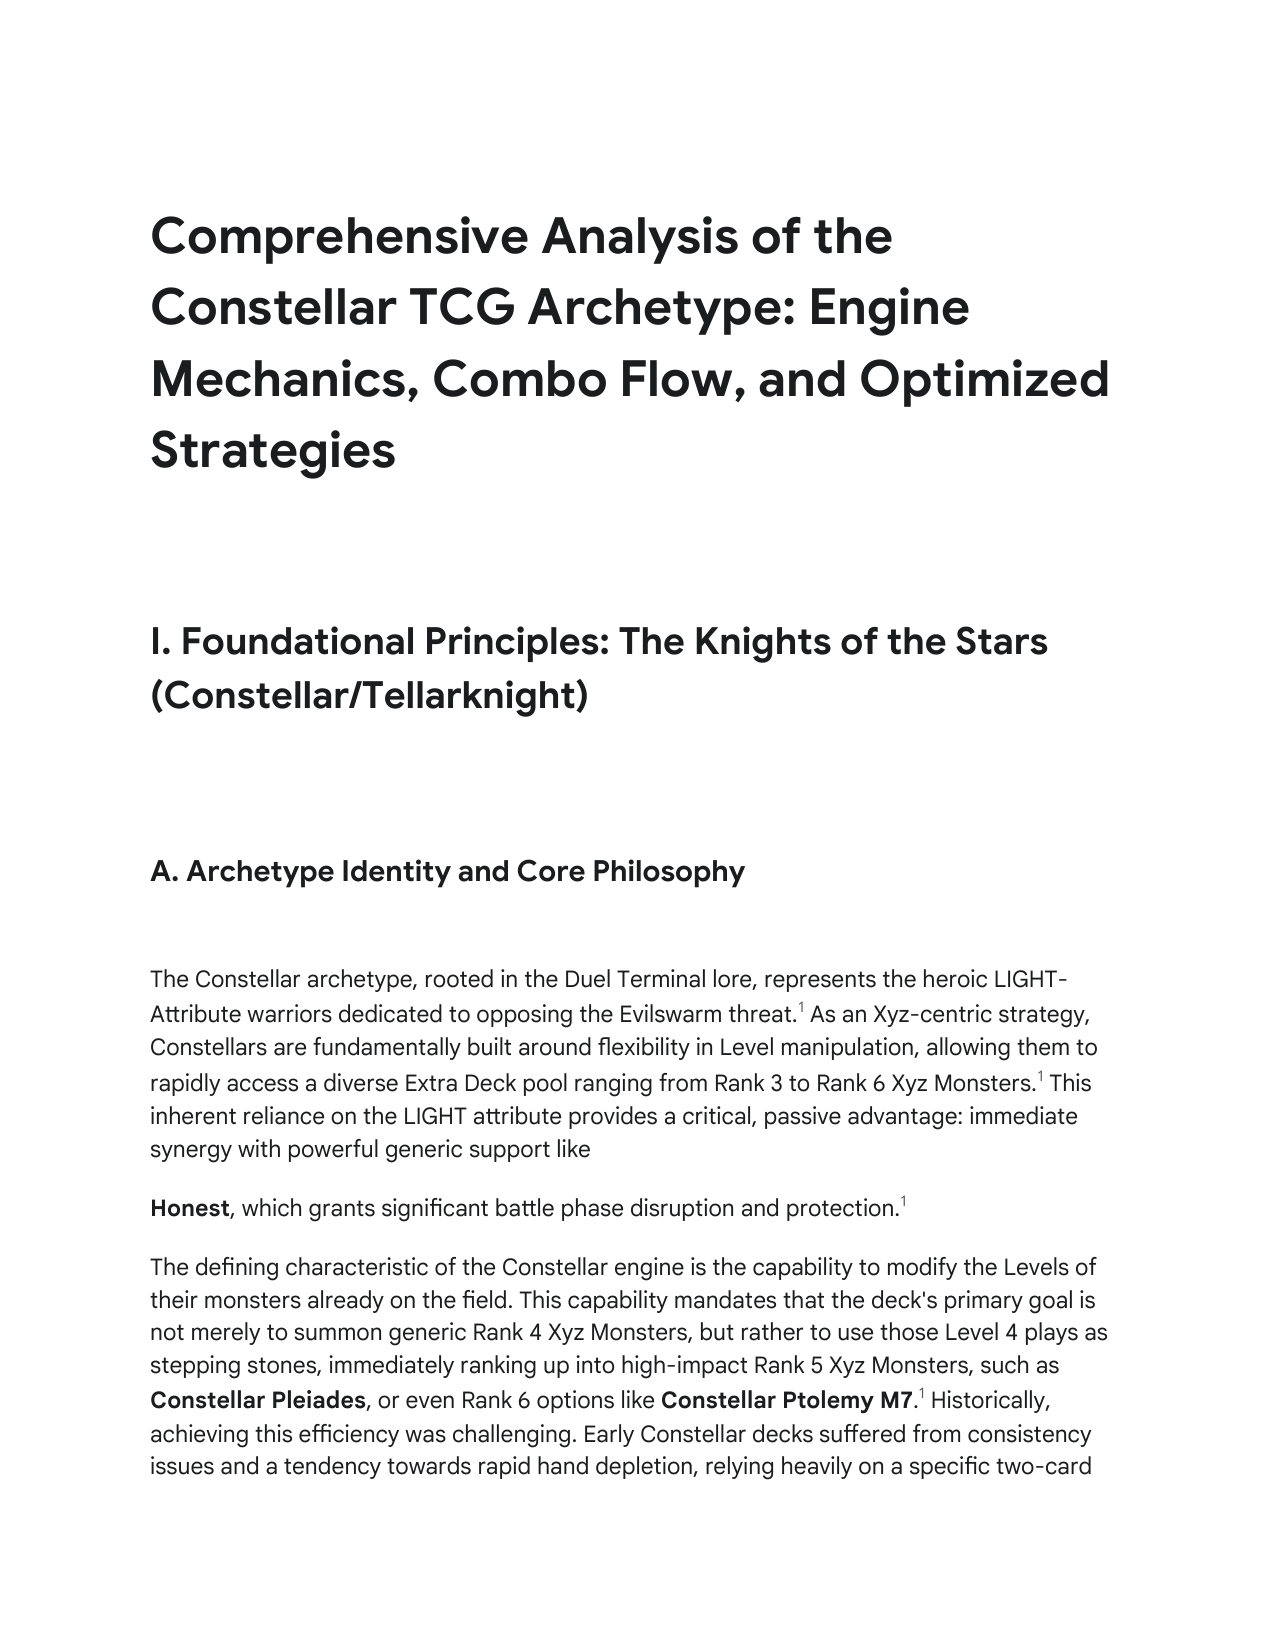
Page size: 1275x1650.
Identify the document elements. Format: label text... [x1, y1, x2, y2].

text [150, 1253, 1125, 1481]
subtitle Comprehensive Analysis of the Constellar TCG Archetype: Engine Mechanics, Combo Flow, and Optimized Strategies [150, 205, 1125, 482]
text The Constellar archetype, rooted in the Duel Terminal lore, represents the heroic LIGHT-Attribute warriors dedicated to opposing the Evilswarm threat.1 As an Xyz-centric strategy, Constellars are fundamentally built around flexibility in Level manipulation, allowing them to rapidly access a diverse Extra Deck pool ranging from Rank 3 to Rank 6 Xyz Monsters.1 This inherent reliance on the LIGHT attribute provides a critical, passive advantage: immediate synergy with powerful generic support like [150, 965, 1125, 1163]
text Honest, which grants significant battle phase disruption and protection.1 [150, 1192, 1125, 1224]
subtitle A. Archetype Identity and Core Philosophy [150, 853, 1125, 890]
subtitle I. Foundational Principles: The Knights of the Stars (Constellar/Tellarknight) [150, 618, 1125, 719]
